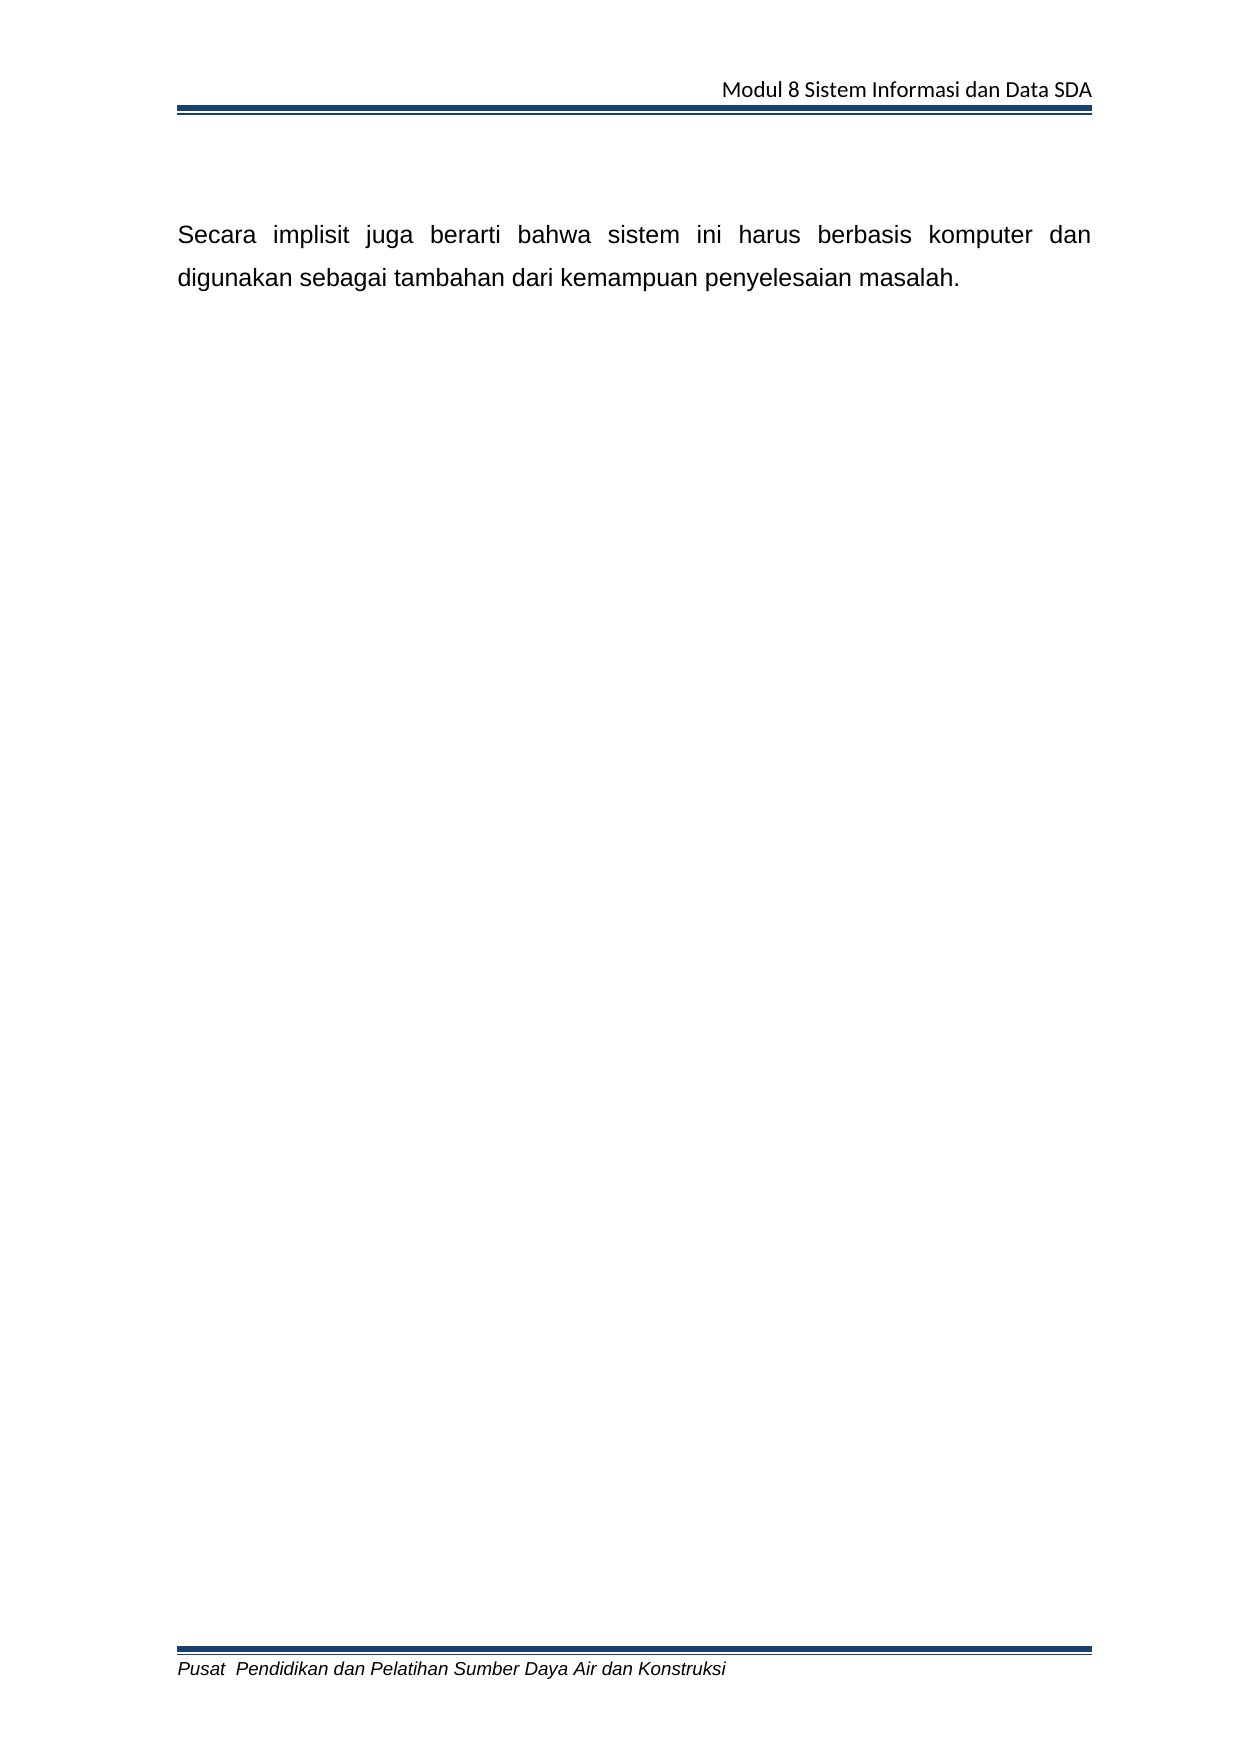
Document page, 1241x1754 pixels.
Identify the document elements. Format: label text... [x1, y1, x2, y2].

text Secara implisit juga berarti bahwa sistem ini harus berbasis komputer dan digunakan sebagai tambahan dari kemampuan penyelesaian masalah. [177, 220, 1092, 292]
